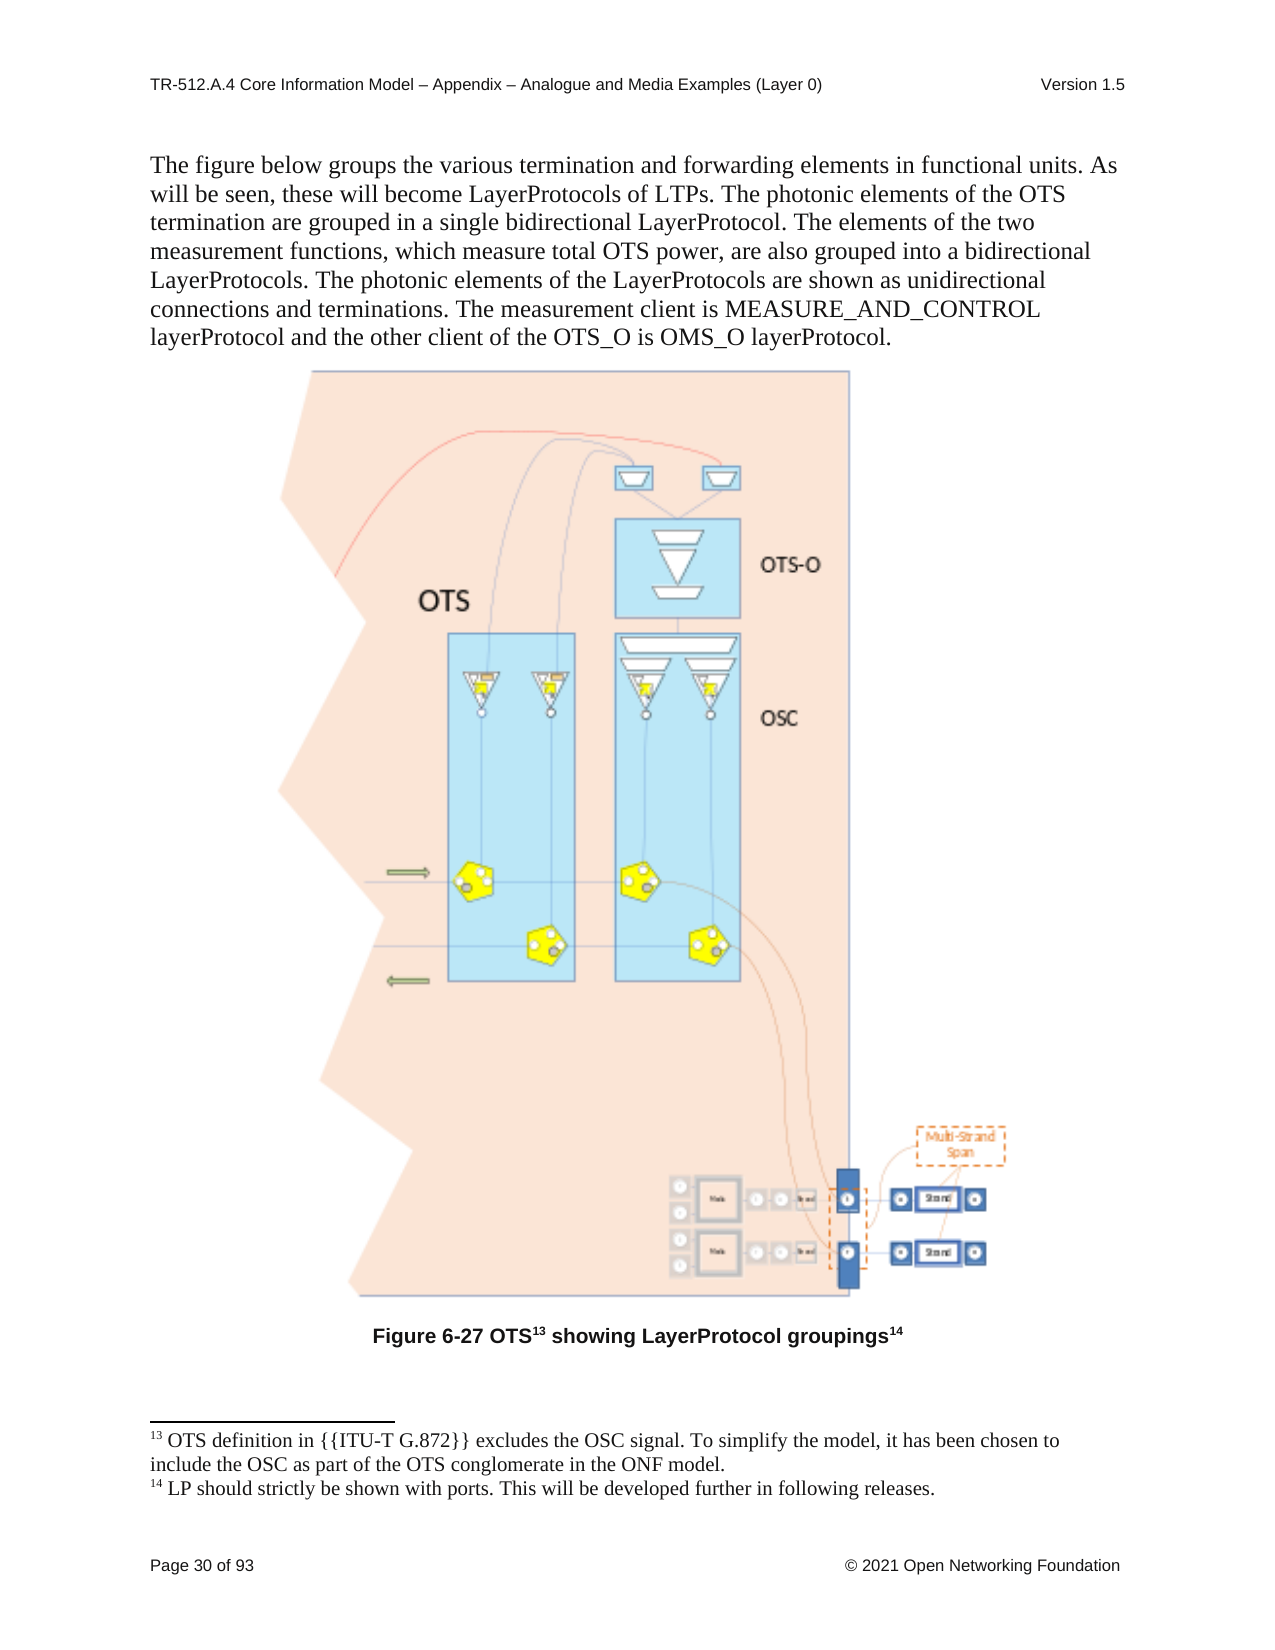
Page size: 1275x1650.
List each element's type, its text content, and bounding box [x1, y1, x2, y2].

text The figure below groups the various termination and forwarding elements in functional units. As will be seen, these will become LayerProtocols of LTPs. The photonic elements of the OTS termination are grouped in a single bidirectional LayerProtocol. The elements of the two measurement functions, which measure total OTS power, are also grouped into a bidirectional LayerProtocols. The photonic elements of the LayerProtocols are shown as unidirectional connections and terminations. The measurement client is MEASURE_AND_CONTROL layerProtocol and the other client of the OTS_O is OMS_O layerProtocol. [150, 150, 1125, 351]
